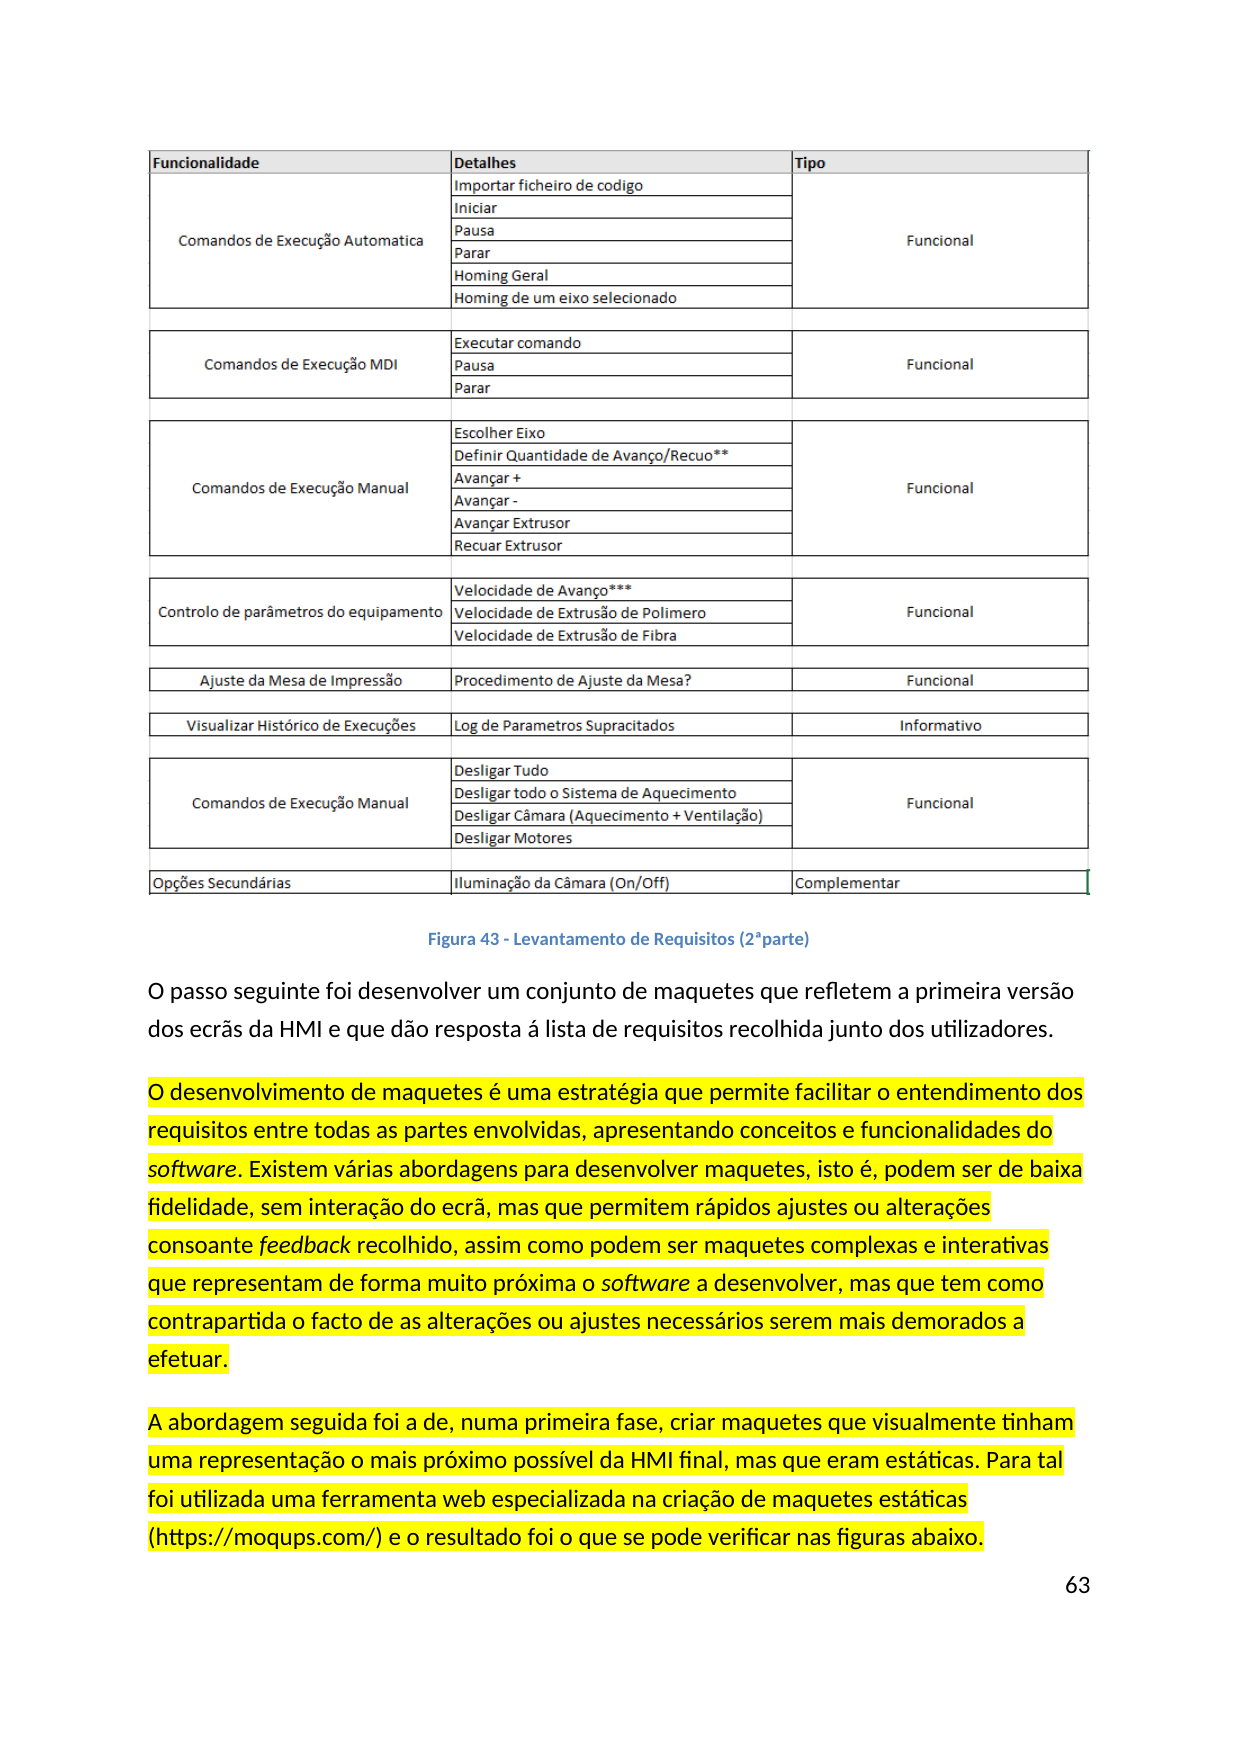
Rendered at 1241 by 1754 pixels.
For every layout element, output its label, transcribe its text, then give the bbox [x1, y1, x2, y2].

picture [147, 150, 1091, 895]
text Figura 43 - Levantamento de Requisitos (2ªparte) [148, 927, 1090, 950]
text O desenvolvimento de maquetes é uma estratégia que permite facilitar o entendimento dos requisitos entre todas as partes envolvidas, apresentando conceitos e funcionalidades do software. Existem várias abordagens para desenvolver maquetes, isto é, podem ser de baixa fidelidade, sem interação do ecrã, mas que permitem rápidos ajustes ou alterações consoante feedback recolhido, assim como podem ser maquetes complexas e interativas que representam de forma muito próxima o software a desenvolver, mas que tem como contrapartida o facto de as alterações ou ajustes necessários serem mais demorados a efetuar. [148, 1077, 1090, 1374]
text O passo seguinte foi desenvolver um conjunto de maquetes que refletem a primeira versão dos ecrãs da HMI e que dão resposta á lista de requisitos recolhida junto dos utilizadores. [148, 975, 1090, 1044]
text A abordagem seguida foi a de, numa primeira fase, criar maquetes que visualmente tinham uma representação o mais próximo possível da HMI final, mas que eram estáticas. Para tal foi utilizada uma ferramenta web especializada na criação de maquetes estáticas (https://moqups.com/) e o resultado foi o que se pode verificar nas figuras abaixo. [148, 1407, 1090, 1551]
